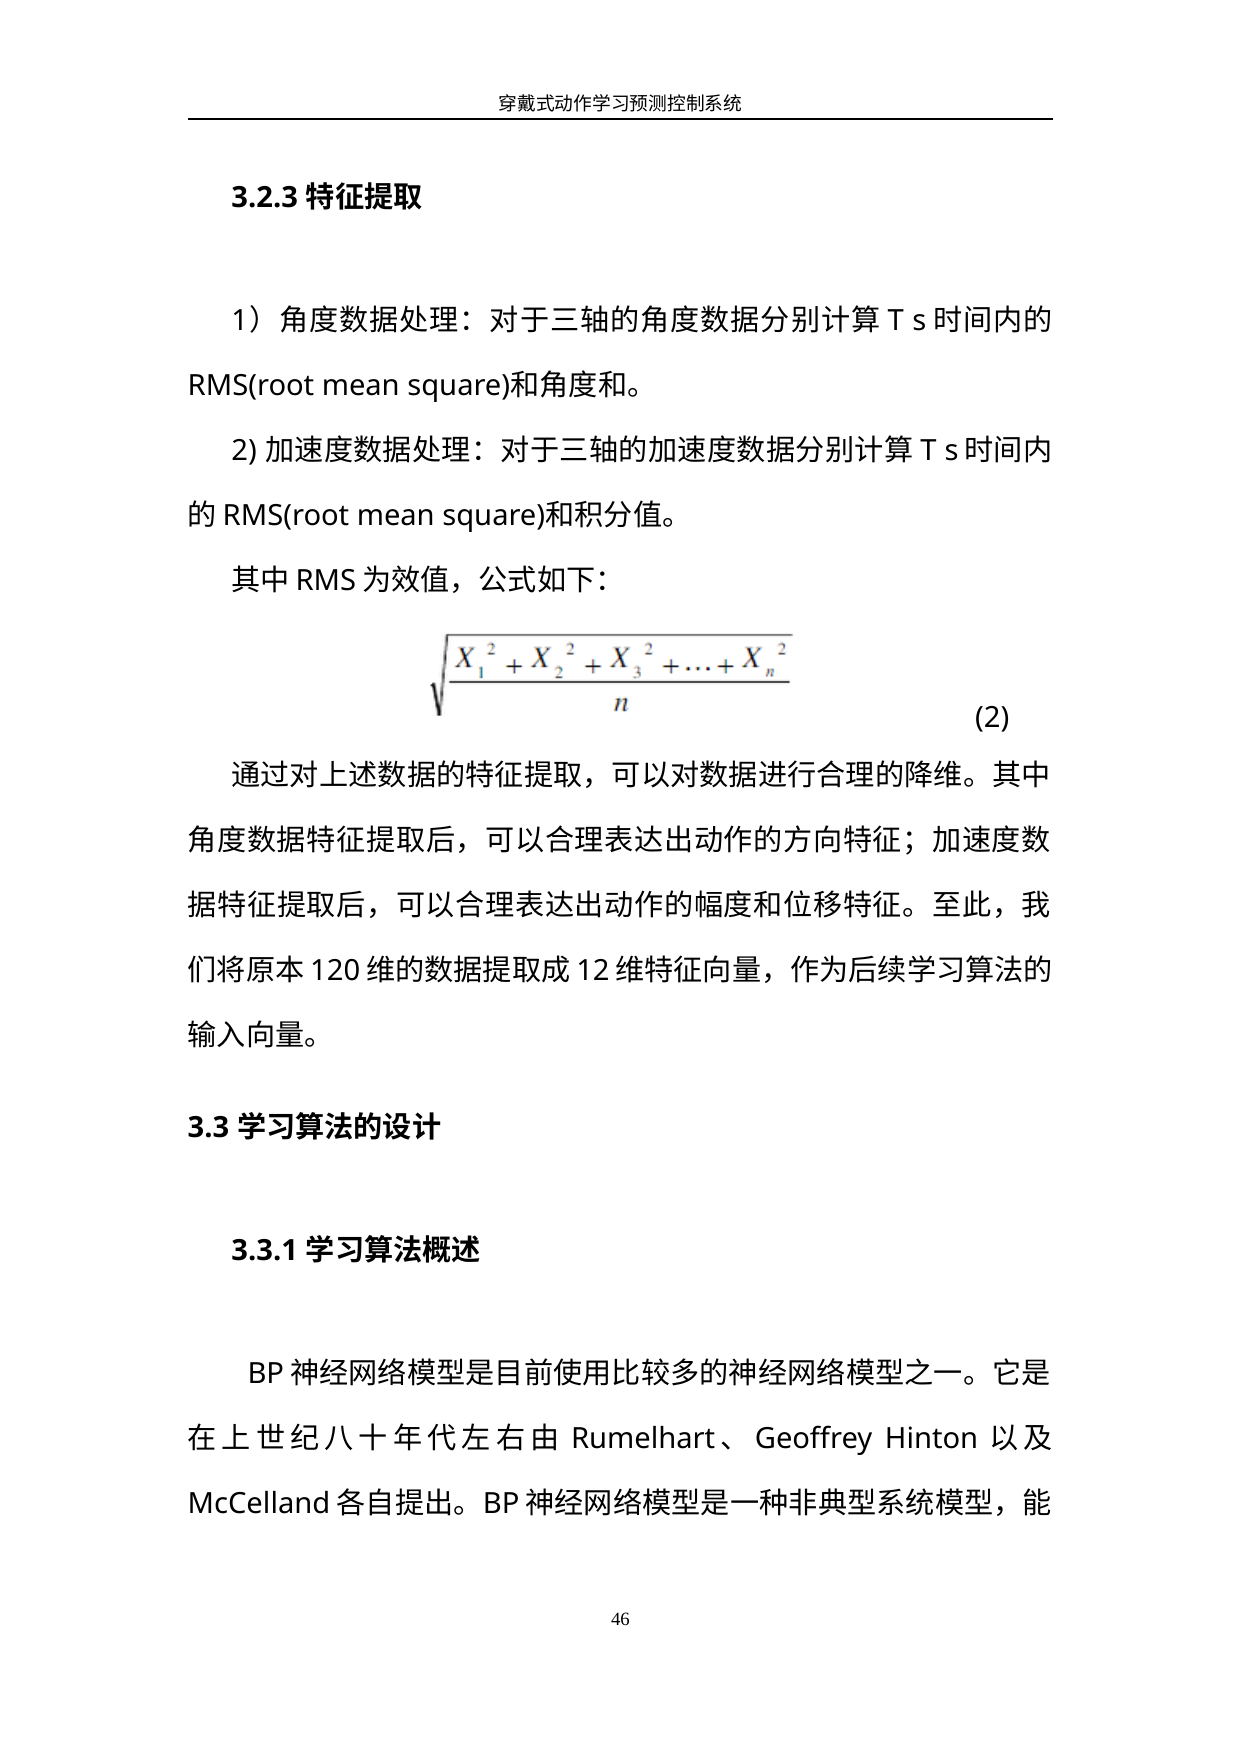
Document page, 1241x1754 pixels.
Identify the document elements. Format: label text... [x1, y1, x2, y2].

text 其中RMS为效值，公式如下： [187, 545, 1053, 610]
text 3.3.1 学习算法概述 [187, 1215, 1053, 1280]
text 通过对上述数据的特征提取，可以对数据进行合理的降维。其中角度数据特征提取后，可以合理表达出动作的方向特征；加速度数据特征提取后，可以合理表达出动作的幅度和位移特征。至此，我们将原本120维的数据提取成12维特征向量，作为后续学习算法的输入向量。 [187, 740, 1053, 1065]
picture [420, 614, 851, 727]
text 3.2.3 特征提取 [187, 162, 1053, 227]
text 3.3 学习算法的设计 [187, 1092, 1053, 1157]
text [187, 1338, 1053, 1533]
text 1）角度数据处理：对于三轴的角度数据分别计算T s时间内的RMS(root mean square)和角度和。 [187, 285, 1053, 415]
text 2) 加速度数据处理：对于三轴的加速度数据分别计算T s时间内的RMS(root mean square)和积分值。 [187, 415, 1053, 545]
